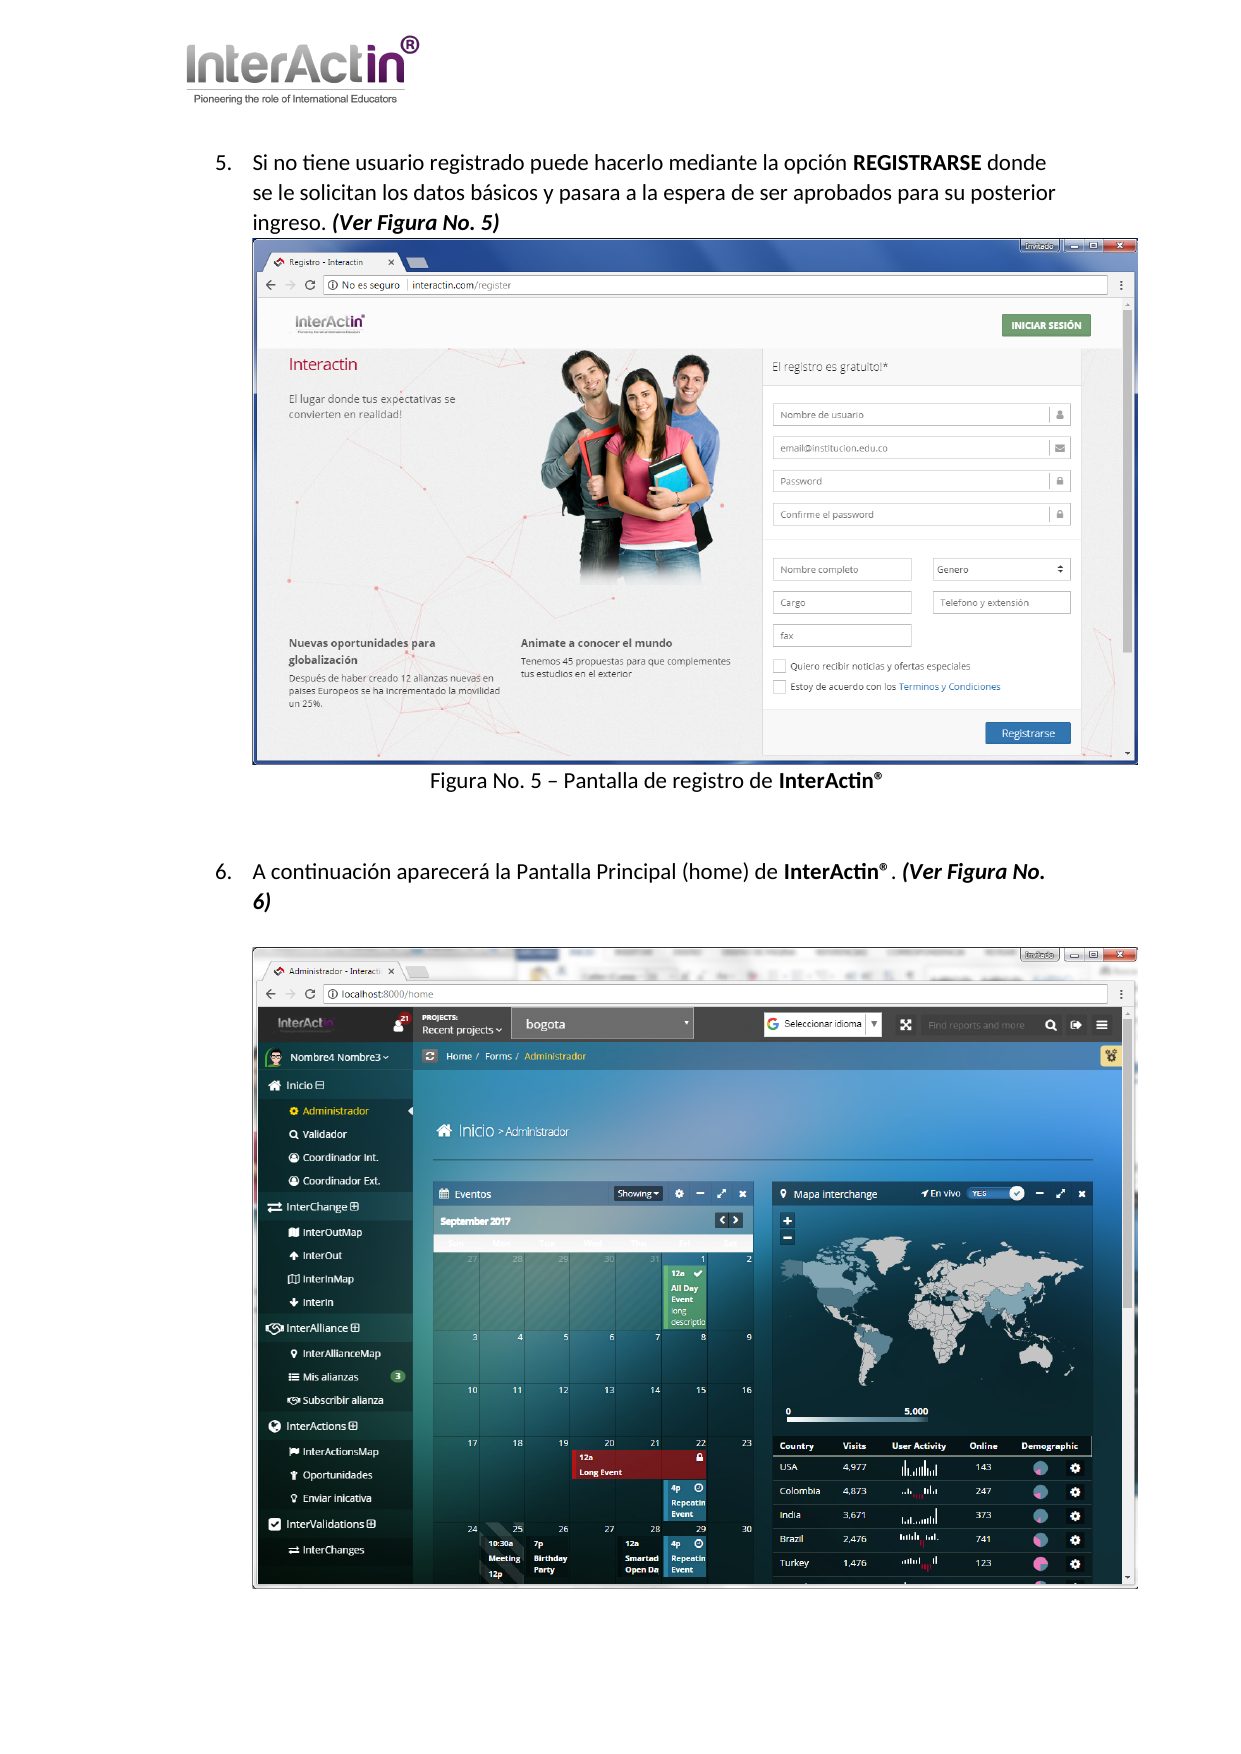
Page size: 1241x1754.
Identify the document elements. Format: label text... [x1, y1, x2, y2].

list A continuación aparecerá la Pantalla Principal (home) de InterActin®. (Ver Figura No. 6) [215, 857, 1063, 915]
list Figura No. 5 – Pantalla de registro de InterActin® [252, 766, 1063, 794]
picture [180, 28, 421, 106]
list Si no tiene usuario registrado puede hacerlo mediante la opción REGISTRARSE donde se le solicitan los datos básicos y pasara a la espera de ser aprobados para su posterior ingreso. (Ver Figura No. 5) [215, 148, 1063, 236]
picture [252, 947, 1138, 1589]
picture [252, 238, 1138, 765]
